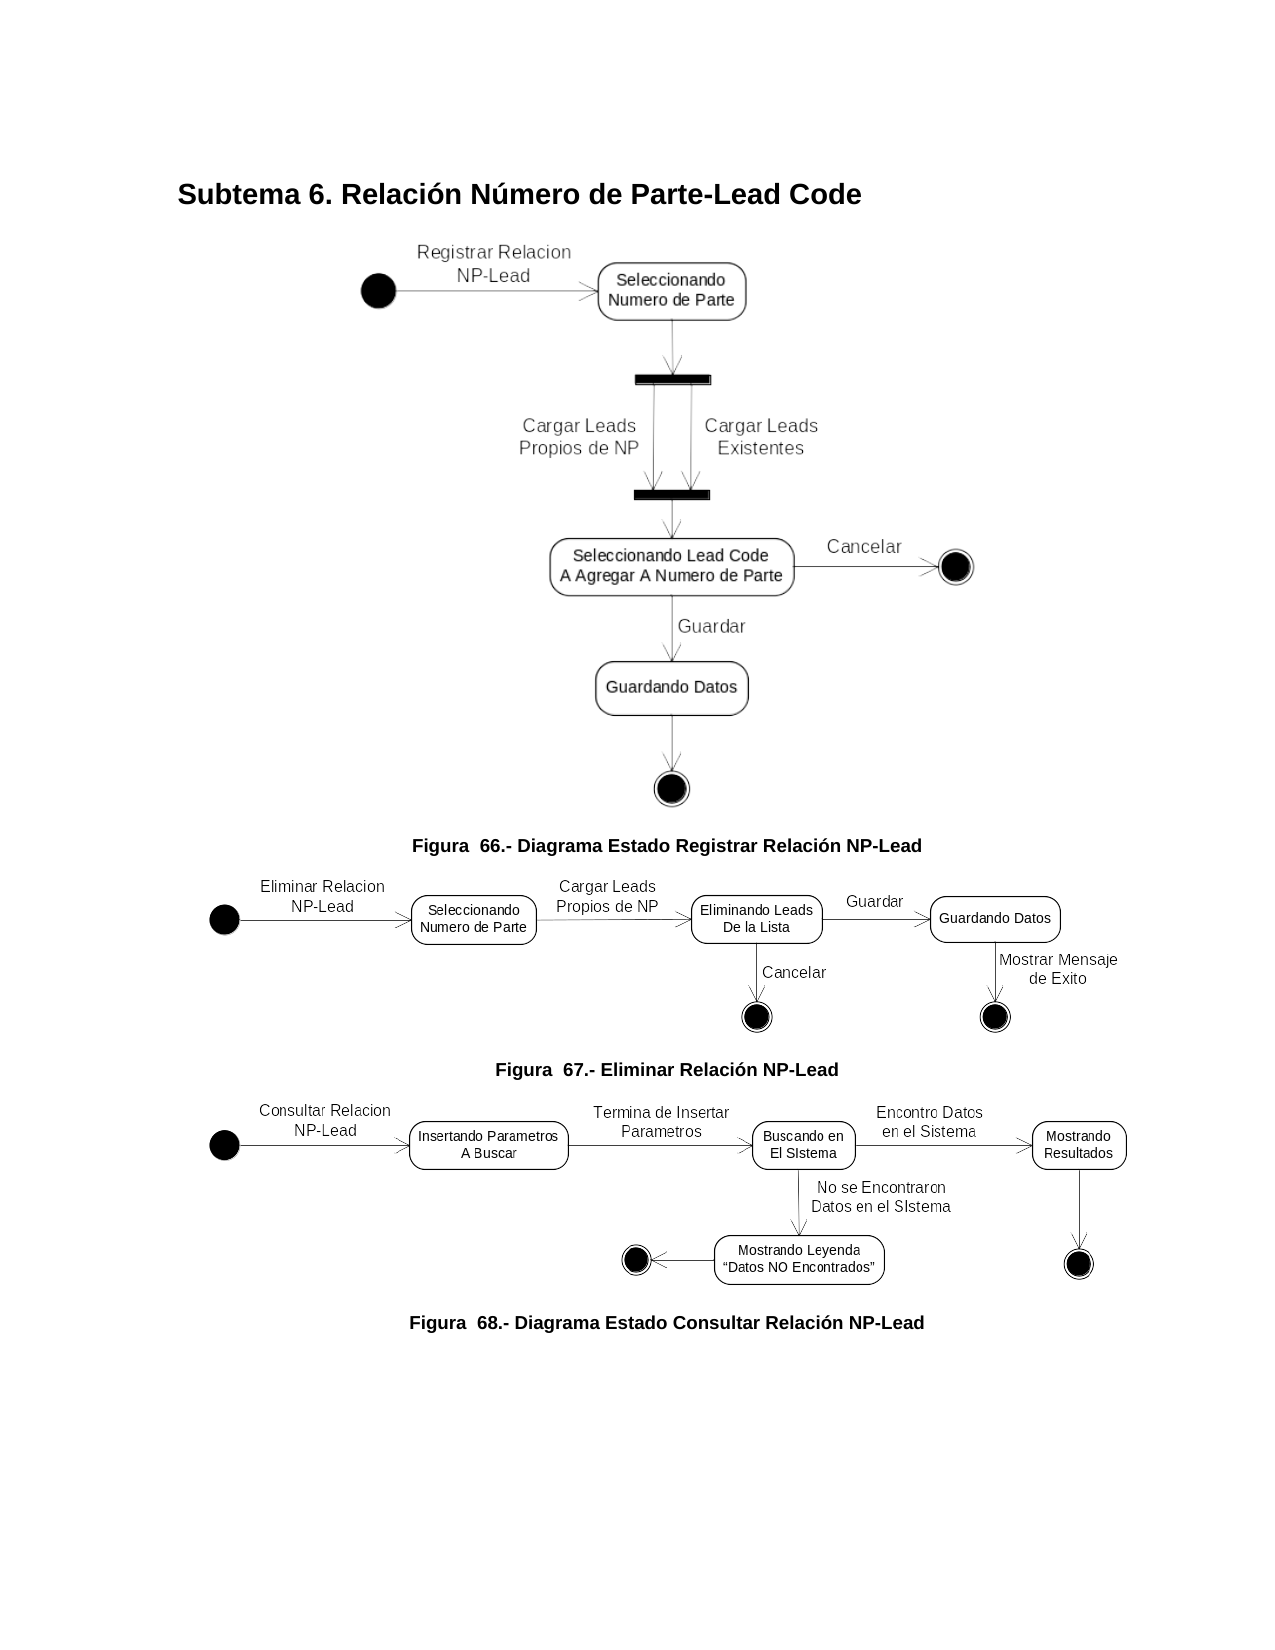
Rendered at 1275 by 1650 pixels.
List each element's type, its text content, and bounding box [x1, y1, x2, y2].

subtitle Subtema 6. Relación Número de Parte-Lead Code [177, 177, 1157, 211]
